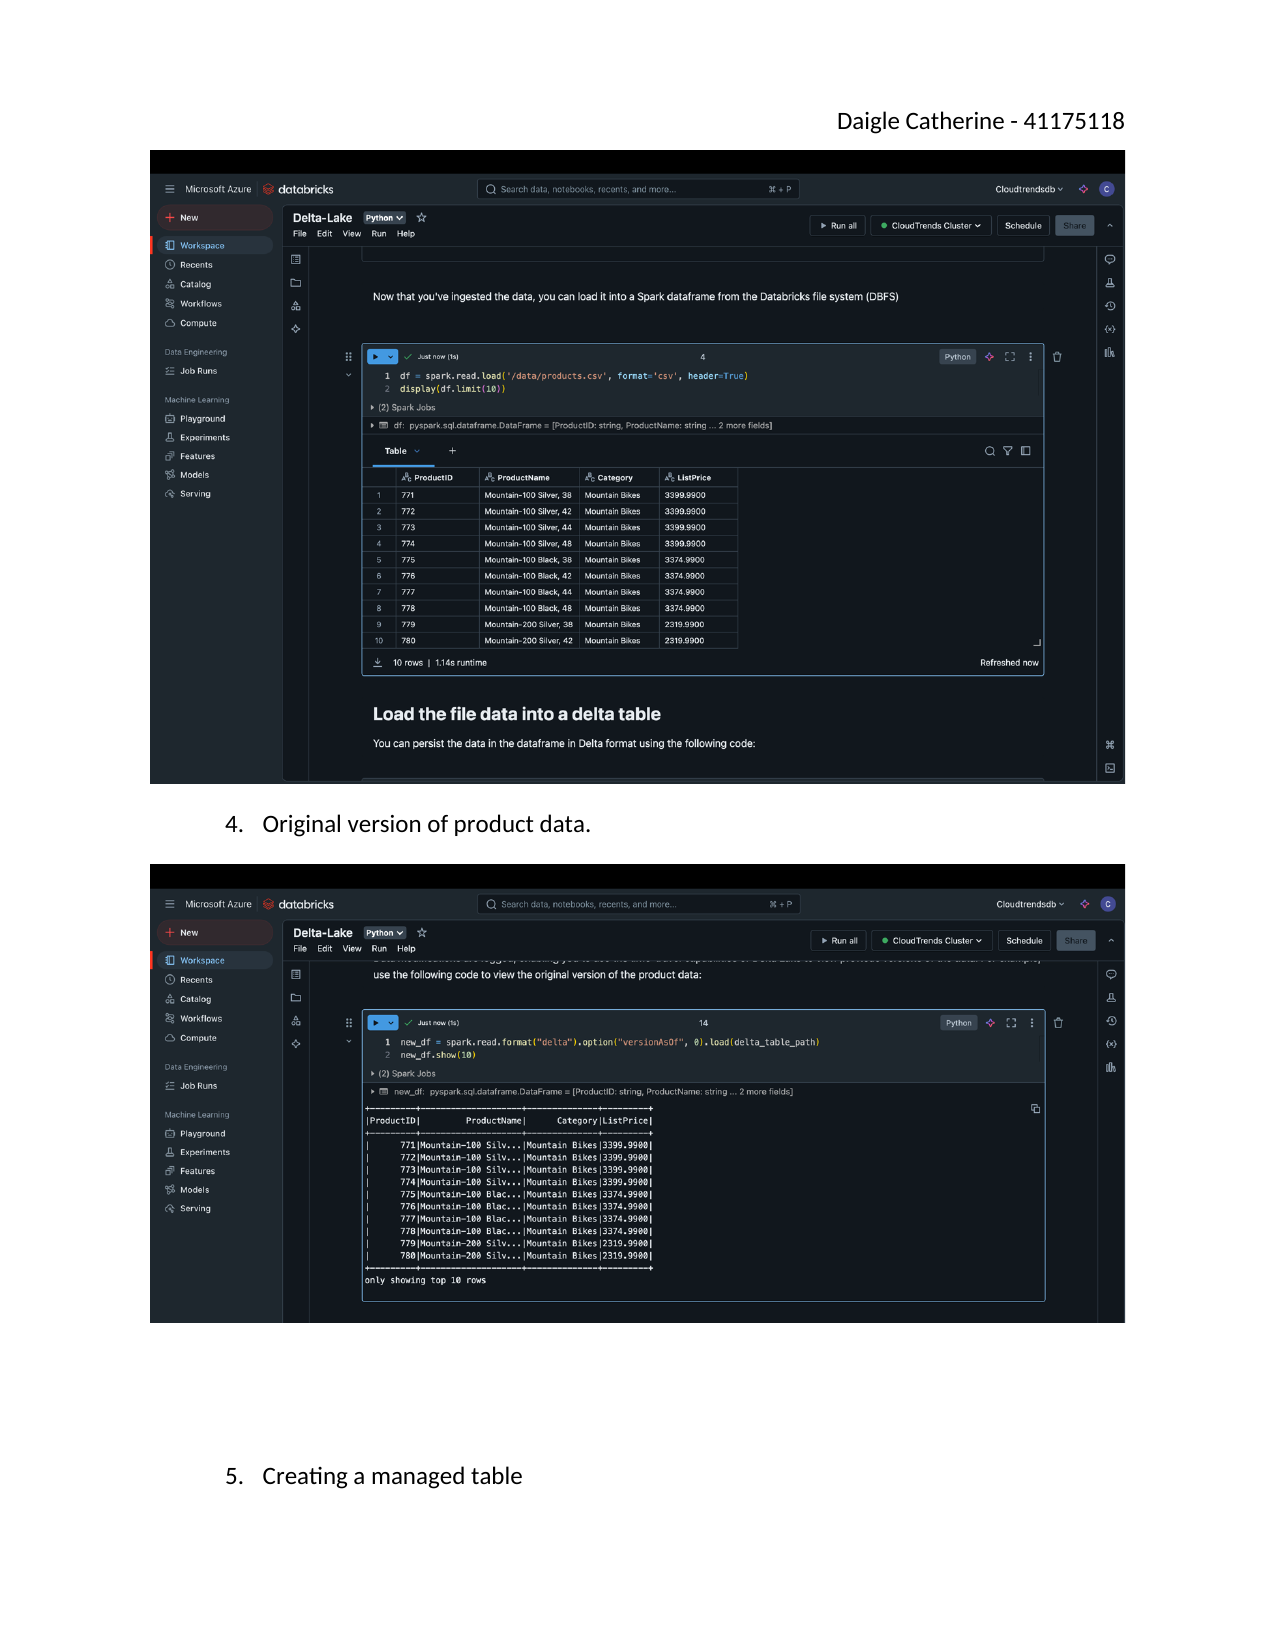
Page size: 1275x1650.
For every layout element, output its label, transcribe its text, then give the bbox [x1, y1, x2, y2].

picture [150, 150, 1125, 784]
list Original version of product data. [225, 808, 1125, 839]
list Creating a managed table [225, 1460, 1125, 1490]
picture [150, 864, 1125, 1323]
